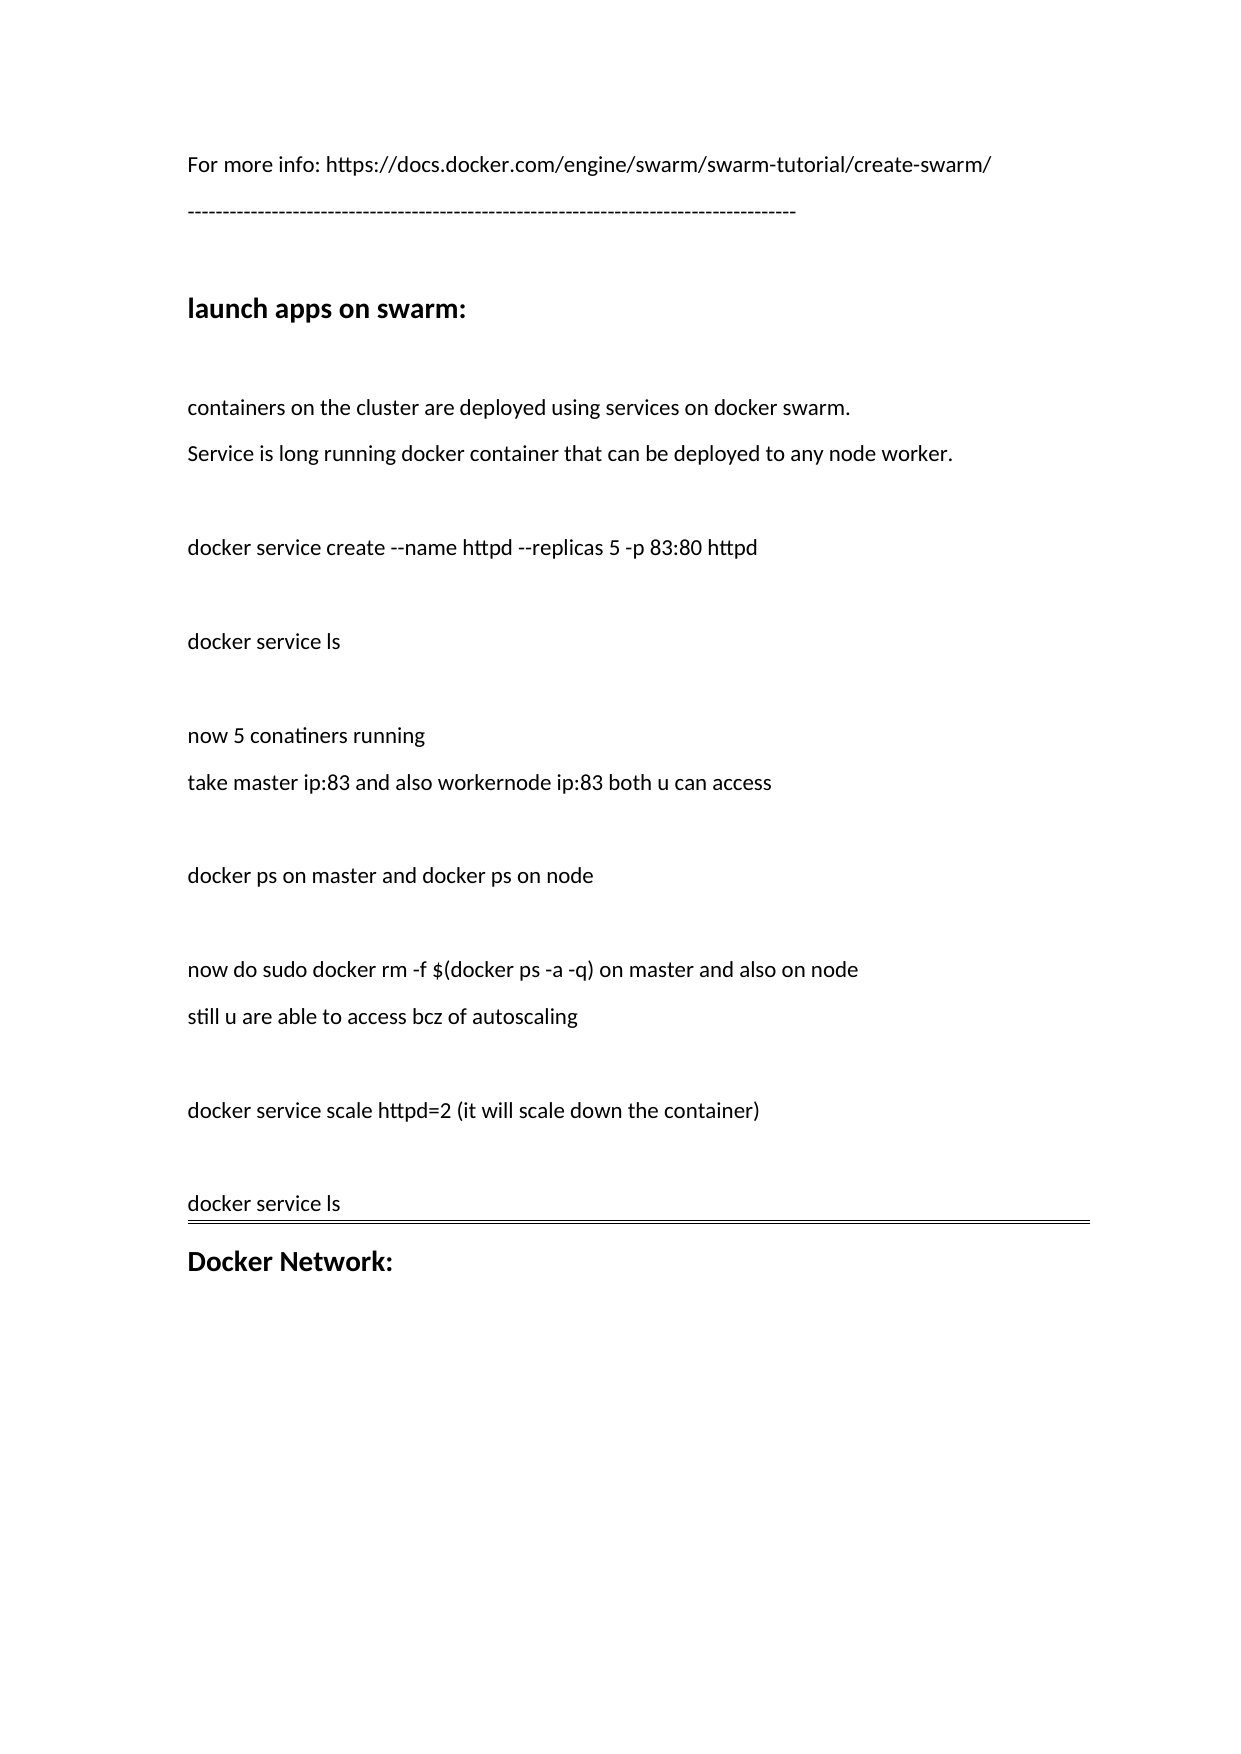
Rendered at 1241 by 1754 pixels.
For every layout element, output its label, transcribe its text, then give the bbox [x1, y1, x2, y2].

text --------------------------------------------------------------------------------------- [187, 197, 1090, 225]
text docker service create --name httpd --replicas 5 -p 83:80 httpd [187, 533, 1090, 561]
text docker ps on master and docker ps on node [187, 861, 1090, 889]
text containers on the cluster are deployed using services on docker swarm. [187, 393, 1090, 421]
text Service is long running docker container that can be deployed to any node worker. [187, 439, 1090, 467]
text now do sudo docker rm -f $(docker ps -a -q) on master and also on node [187, 955, 1090, 983]
text docker service ls [187, 1189, 1090, 1224]
text still u are able to access bcz of autoscaling [187, 1002, 1090, 1030]
text now 5 conatiners running [187, 721, 1090, 749]
text docker service ls [187, 627, 1090, 655]
text For more info: https://docs.docker.com/engine/swarm/swarm-tutorial/create-swarm/ [187, 150, 1090, 178]
text launch apps on swarm: [187, 291, 1090, 326]
text take master ip:83 and also workernode ip:83 both u can access [187, 768, 1090, 796]
text Docker Network: [187, 1243, 1090, 1279]
text docker service scale httpd=2 (it will scale down the container) [187, 1096, 1090, 1124]
